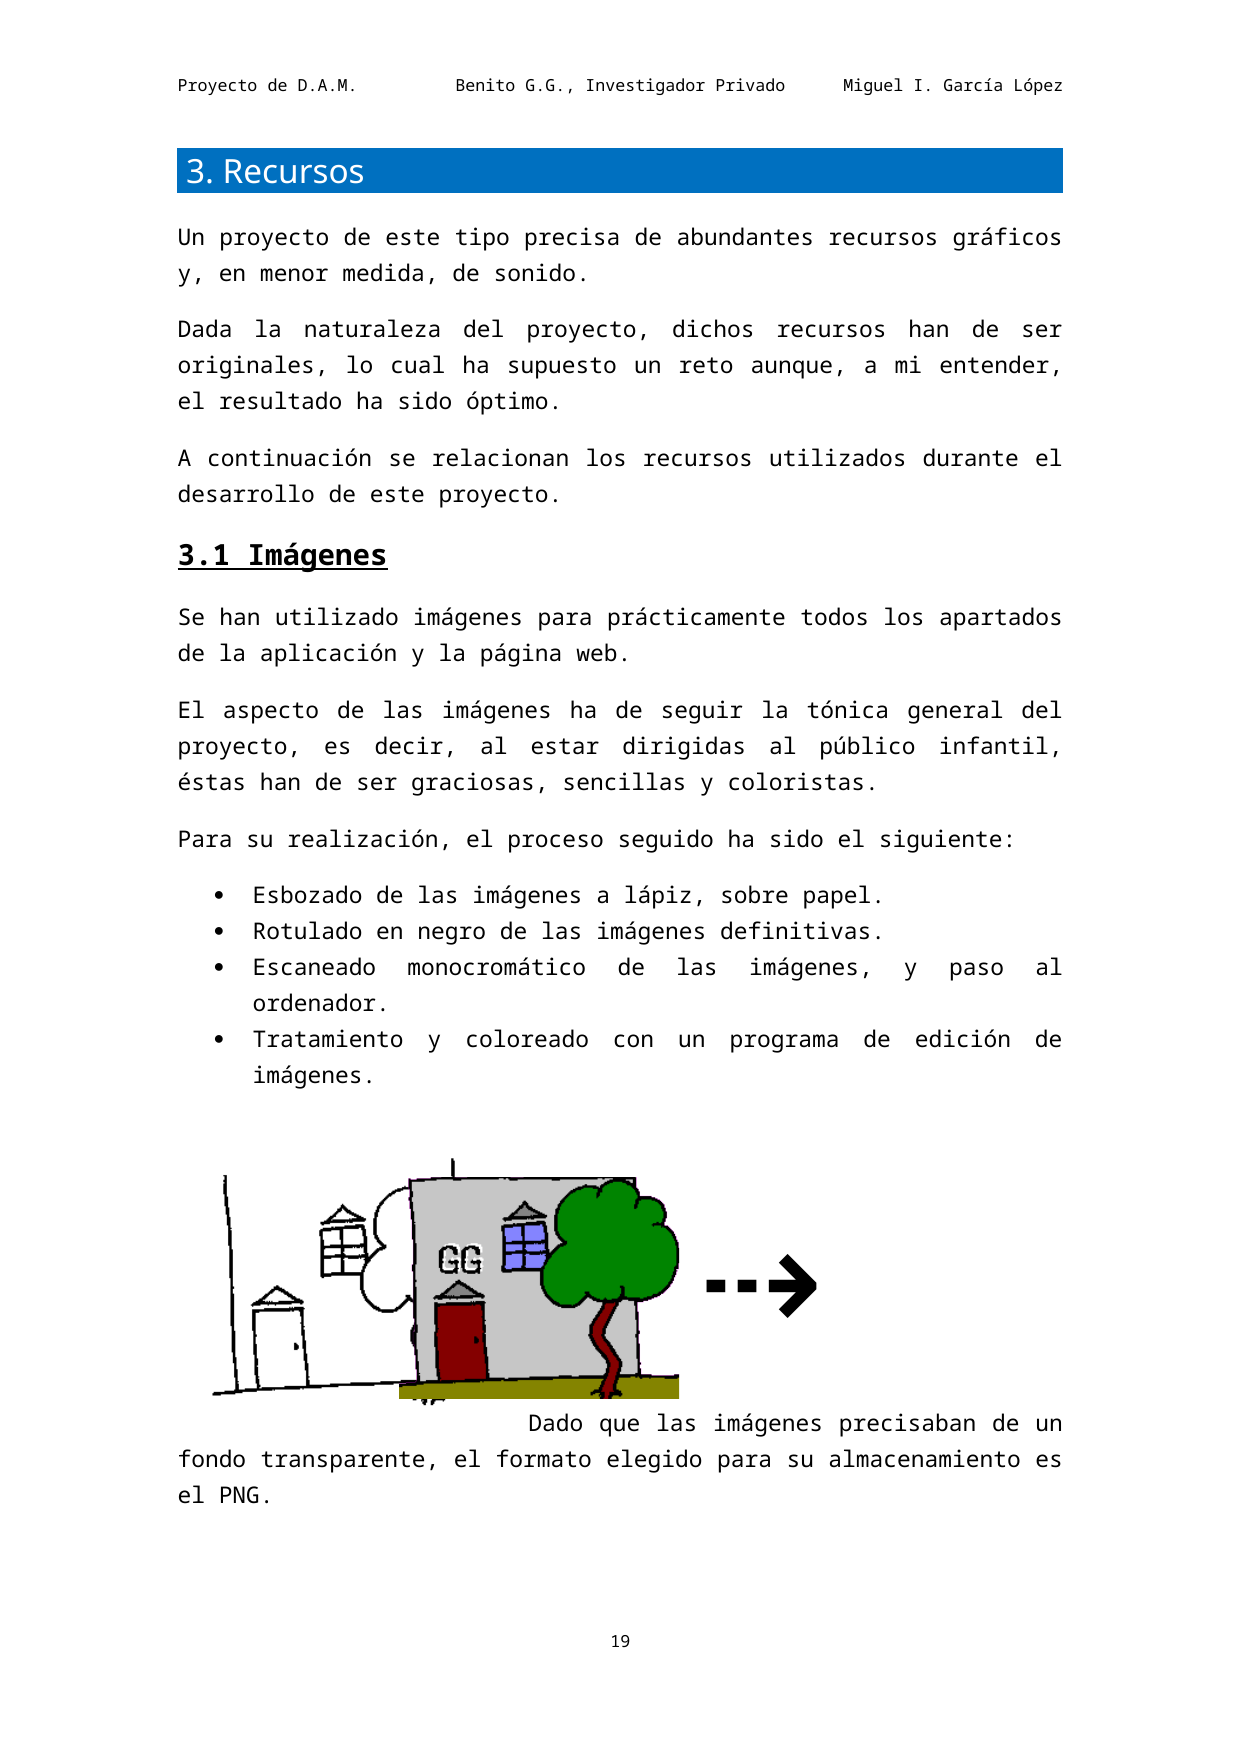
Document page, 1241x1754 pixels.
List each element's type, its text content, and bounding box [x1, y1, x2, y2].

list Tratamiento y coloreado con un programa de edición de imágenes. [215, 1023, 1063, 1090]
text Dado que las imágenes precisaban de un fondo transparente, el formato elegido para su almacenamiento es el PNG. [177, 1407, 1063, 1510]
text Un proyecto de este tipo precisa de abundantes recursos gráficos y, en menor medida, de sonido. [177, 221, 1063, 288]
text 3.1 Imágenes [177, 535, 1063, 574]
text 3. Recursos [177, 148, 1063, 193]
picture [203, 1150, 680, 1410]
text Dada la naturaleza del proyecto, dichos recursos han de ser originales, lo cual ha supuesto un reto aunque, a mi entender, el resultado ha sido óptimo. [177, 313, 1063, 416]
list Rotulado en negro de las imágenes definitivas. [215, 915, 1063, 946]
list Esbozado de las imágenes a lápiz, sobre papel. [215, 879, 1063, 911]
text Se han utilizado imágenes para prácticamente todos los apartados de la aplicación y la página web. [177, 601, 1063, 668]
list Escaneado monocromático de las imágenes, y paso al ordenador. [215, 951, 1063, 1018]
text Para su realización, el proceso seguido ha sido el siguiente: [177, 822, 1063, 854]
text A continuación se relacionan los recursos utilizados durante el desarrollo de este proyecto. [177, 442, 1063, 509]
text El aspecto de las imágenes ha de seguir la tónica general del proyecto, es decir, al estar dirigidas al público infantil, éstas han de ser graciosas, sencillas y coloristas. [177, 694, 1063, 797]
